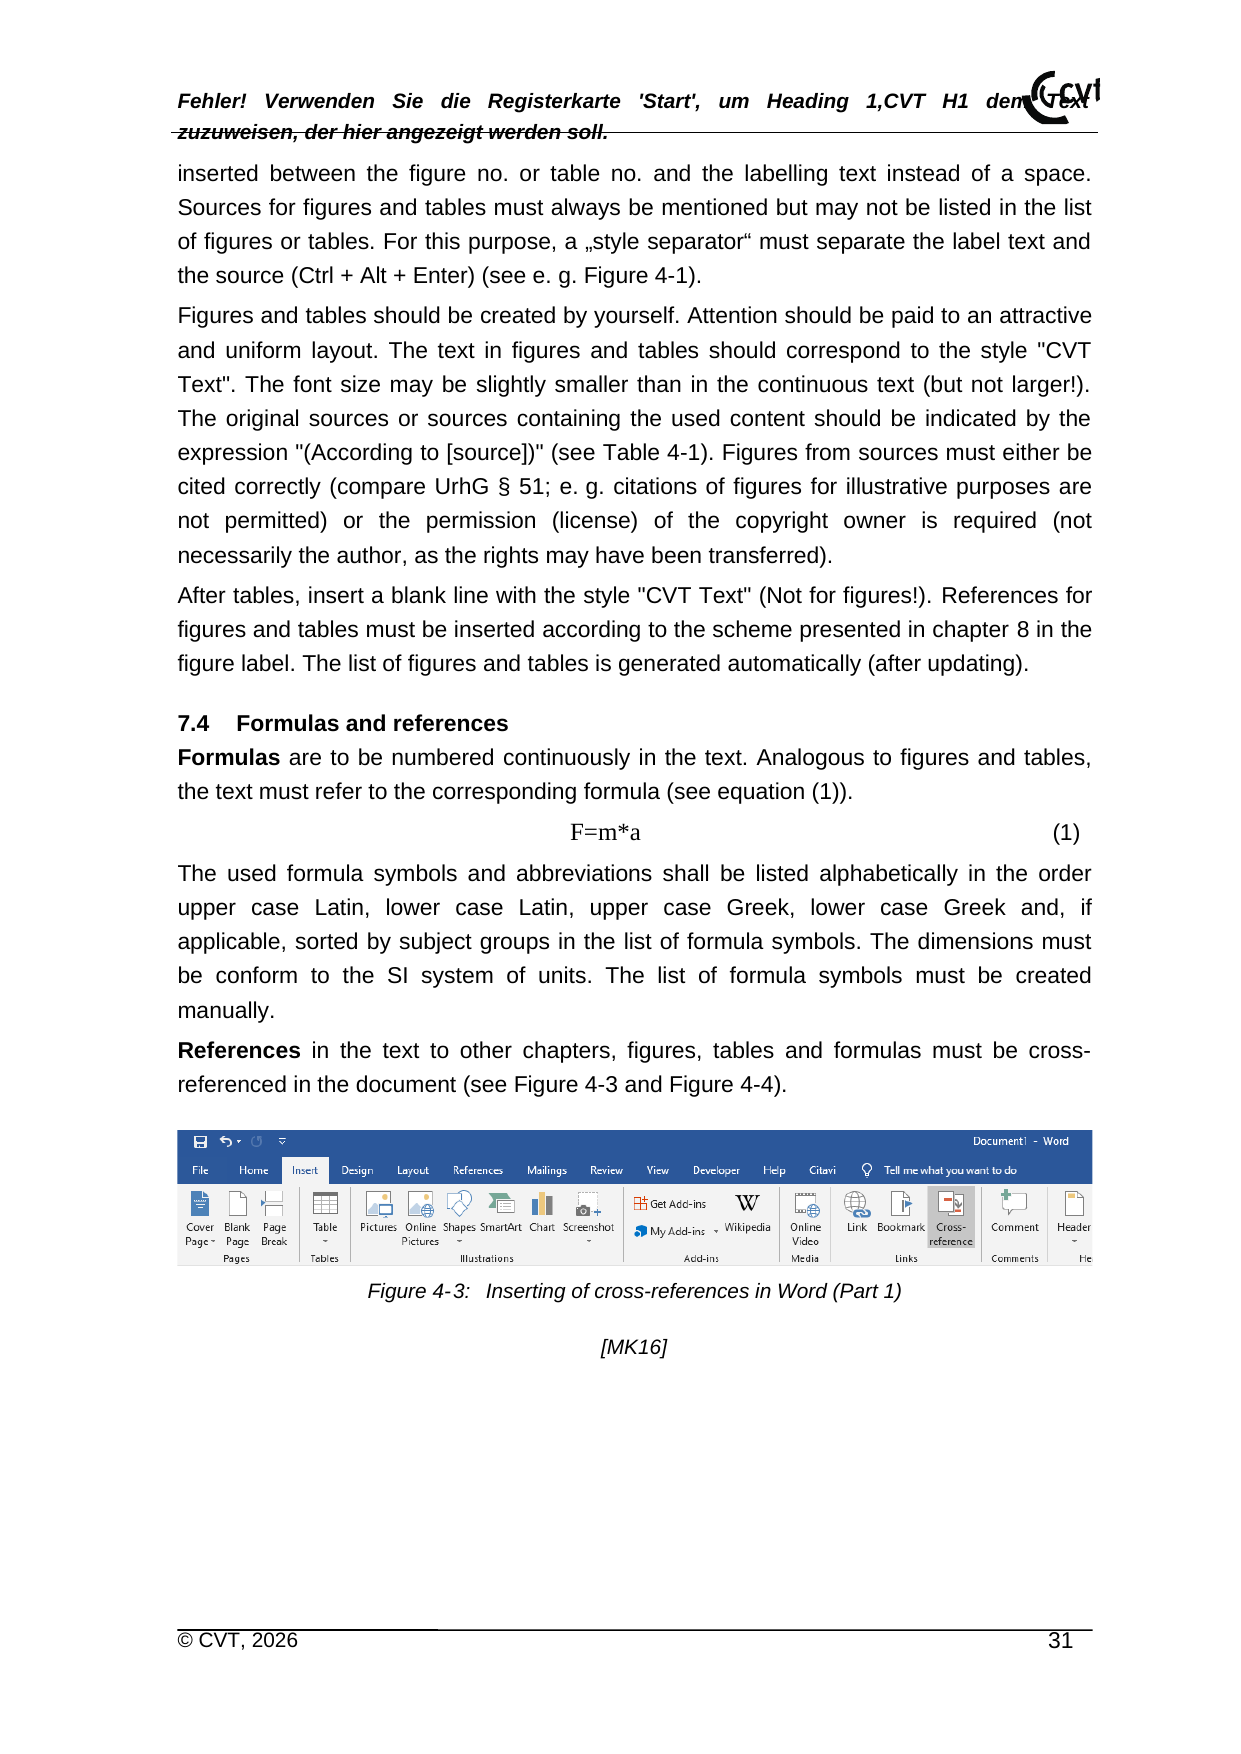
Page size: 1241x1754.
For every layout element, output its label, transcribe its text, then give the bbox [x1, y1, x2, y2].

text Figures and tables should be created by yourself. Attention should be paid to an attractive and uniform layout. The text in figures and tables should correspond to the style "CVT Text". The font size may be slightly smaller than in the continuous text (but not larger!). The original sources or sources containing the used content should be indicated by the expression "(According to [source])" (see Table 4-1). Figures from sources must either be cited correctly (compare UrhG § 51; e. g. citations of figures for illustrative purposes are not permitted) or the permission (license) of the copyright owner is required (not necessarily the author, as the rights may have been transferred). [177, 302, 1092, 568]
text References in the text to other chapters, figures, tables and formulas must be cross-referenced in the document (see Figure 4-3 and Figure 4-4). [177, 1037, 1092, 1097]
subtitle Formulas and references [177, 709, 1092, 736]
text Figure 4-3: Inserting of cross-references in Word (Part 1) [177, 1279, 1092, 1303]
text Formulas are to be numbered continuously in the text. Analogous to figures and tables, the text must refer to the corresponding formula (see equation (1)). [177, 744, 1092, 804]
text After tables, insert a blank line with the style "CVT Text" (Not for figures!). References for figures and tables must be inserted according to the scheme presented in chapter 5 in the figure label. The list of figures and tables is generated automatically (after updating). [177, 582, 1092, 677]
table_header [177, 818, 1036, 860]
table_header (1) [1036, 818, 1091, 860]
text [MK16] [177, 1335, 1092, 1359]
picture [177, 1130, 1093, 1266]
text The used formula symbols and abbreviations shall be listed alphabetically in the order upper case Latin, lower case Latin, upper case Greek, lower case Greek and, if applicable, sorted by subject groups in the list of formula symbols. The dimensions must be conform to the SI system of units. The list of formula symbols must be created manually. [177, 860, 1092, 1023]
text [177, 159, 1092, 288]
